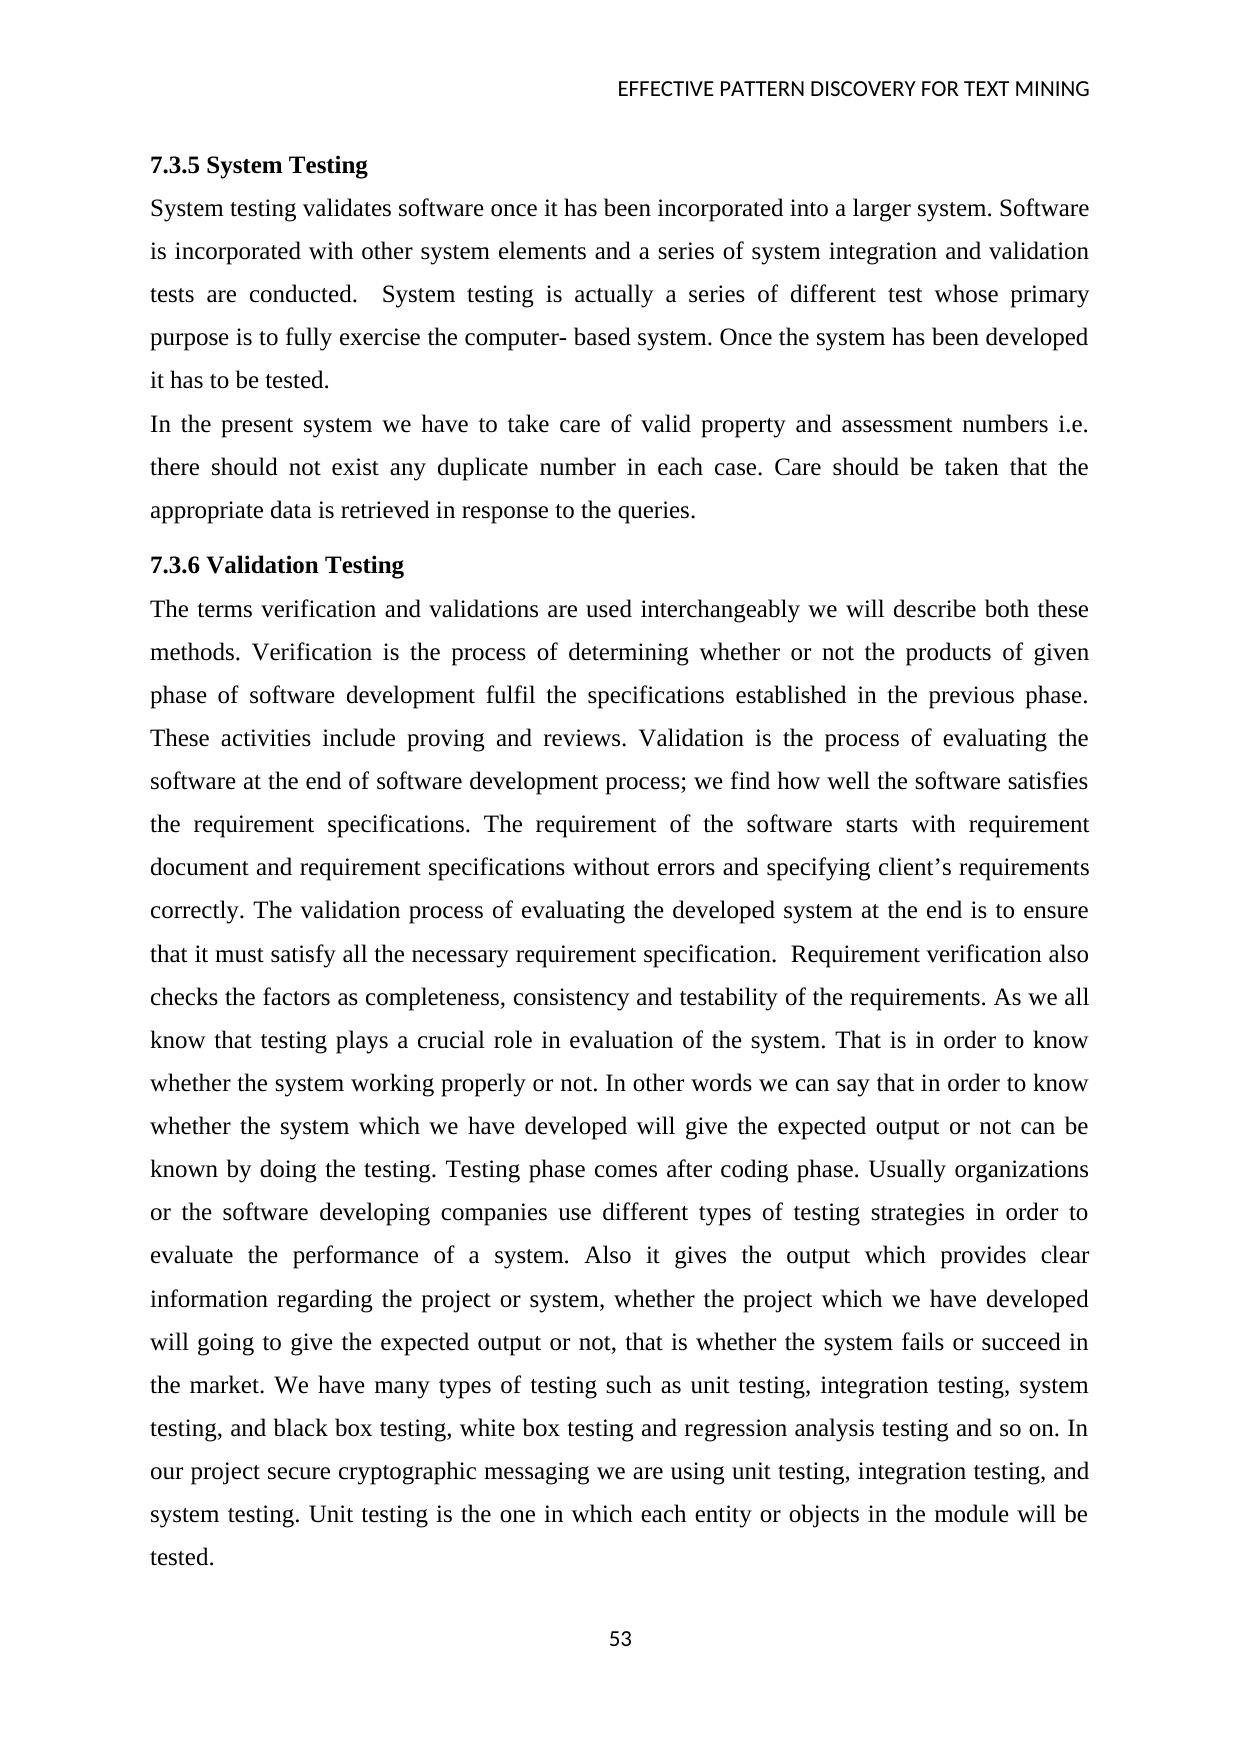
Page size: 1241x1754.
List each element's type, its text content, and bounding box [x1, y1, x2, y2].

text System testing validates software once it has been incorporated into a larger system. Software is incorporated with other system elements and a series of system integration and validation tests are conducted. System testing is actually a series of different test whose primary purpose is to fully exercise the computer- based system. Once the system has been developed it has to be tested. [150, 193, 1090, 394]
text In the present system we have to take care of valid property and assessment numbers i.e. there should not exist any duplicate number in each case. Care should be taken that the appropriate data is retrieved in response to the queries. [150, 409, 1090, 524]
text 7.3.5 System Testing [150, 150, 1090, 179]
text The terms verification and validations are used interchangeably we will describe both these methods. Verification is the process of determining whether or not the products of given phase of software development fulfil the specifications established in the previous phase. These activities include proving and reviews. Validation is the process of evaluating the software at the end of software development process; we find how well the software satisfies the requirement specifications. The requirement of the software starts with requirement document and requirement specifications without errors and specifying client’s requirements correctly. The validation process of evaluating the developed system at the end is to ensure that it must satisfy all the necessary requirement specification. Requirement verification also checks the factors as completeness, consistency and testability of the requirements. As we all know that testing plays a crucial role in evaluation of the system. That is in order to know whether the system working properly or not. In other words we can say that in order to know whether the system which we have developed will give the expected output or not can be known by doing the testing. Testing phase comes after coding phase. Usually organizations or the software developing companies use different types of testing strategies in order to evaluate the performance of a system. Also it gives the output which provides clear information regarding the project or system, whether the project which we have developed will going to give the expected output or not, that is whether the system fails or succeed in the market. We have many types of testing such as unit testing, integration testing, system testing, and black box testing, white box testing and regression analysis testing and so on. In our project secure cryptographic messaging we are using unit testing, integration testing, and system testing. Unit testing is the one in which each entity or objects in the module will be tested. [150, 594, 1090, 1571]
text 7.3.6 Validation Testing [150, 551, 1090, 579]
